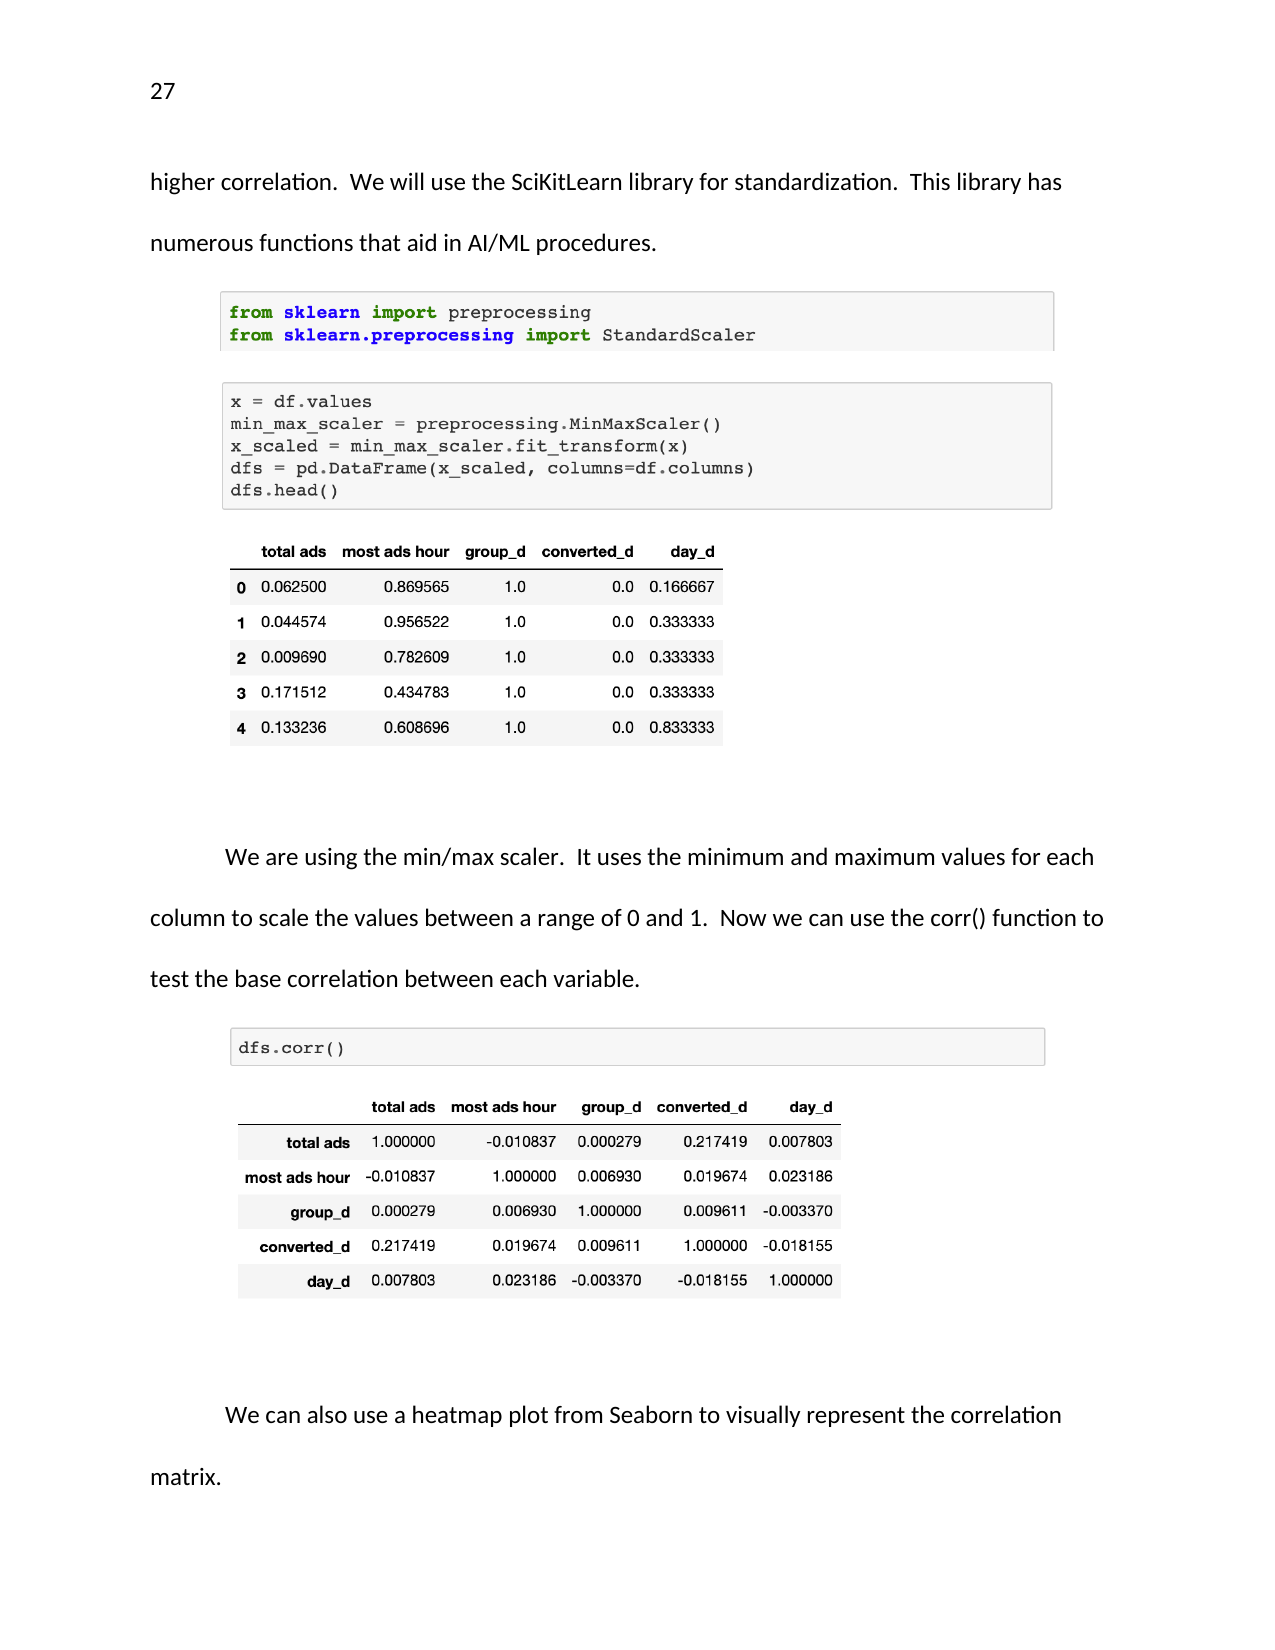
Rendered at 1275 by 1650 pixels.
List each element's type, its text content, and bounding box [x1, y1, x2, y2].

picture [226, 1024, 1049, 1309]
picture [219, 380, 1056, 750]
picture [217, 288, 1058, 351]
text We can also use a heatmap plot from Seaborn to visually represent the correlation matrix. [150, 1400, 1125, 1491]
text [150, 167, 1125, 258]
text We are using the min/max scaler. It uses the minimum and maximum values for each column to scale the values between a range of 0 and 1. Now we can use the corr() function to test the base correlation between each variable. [150, 842, 1125, 994]
